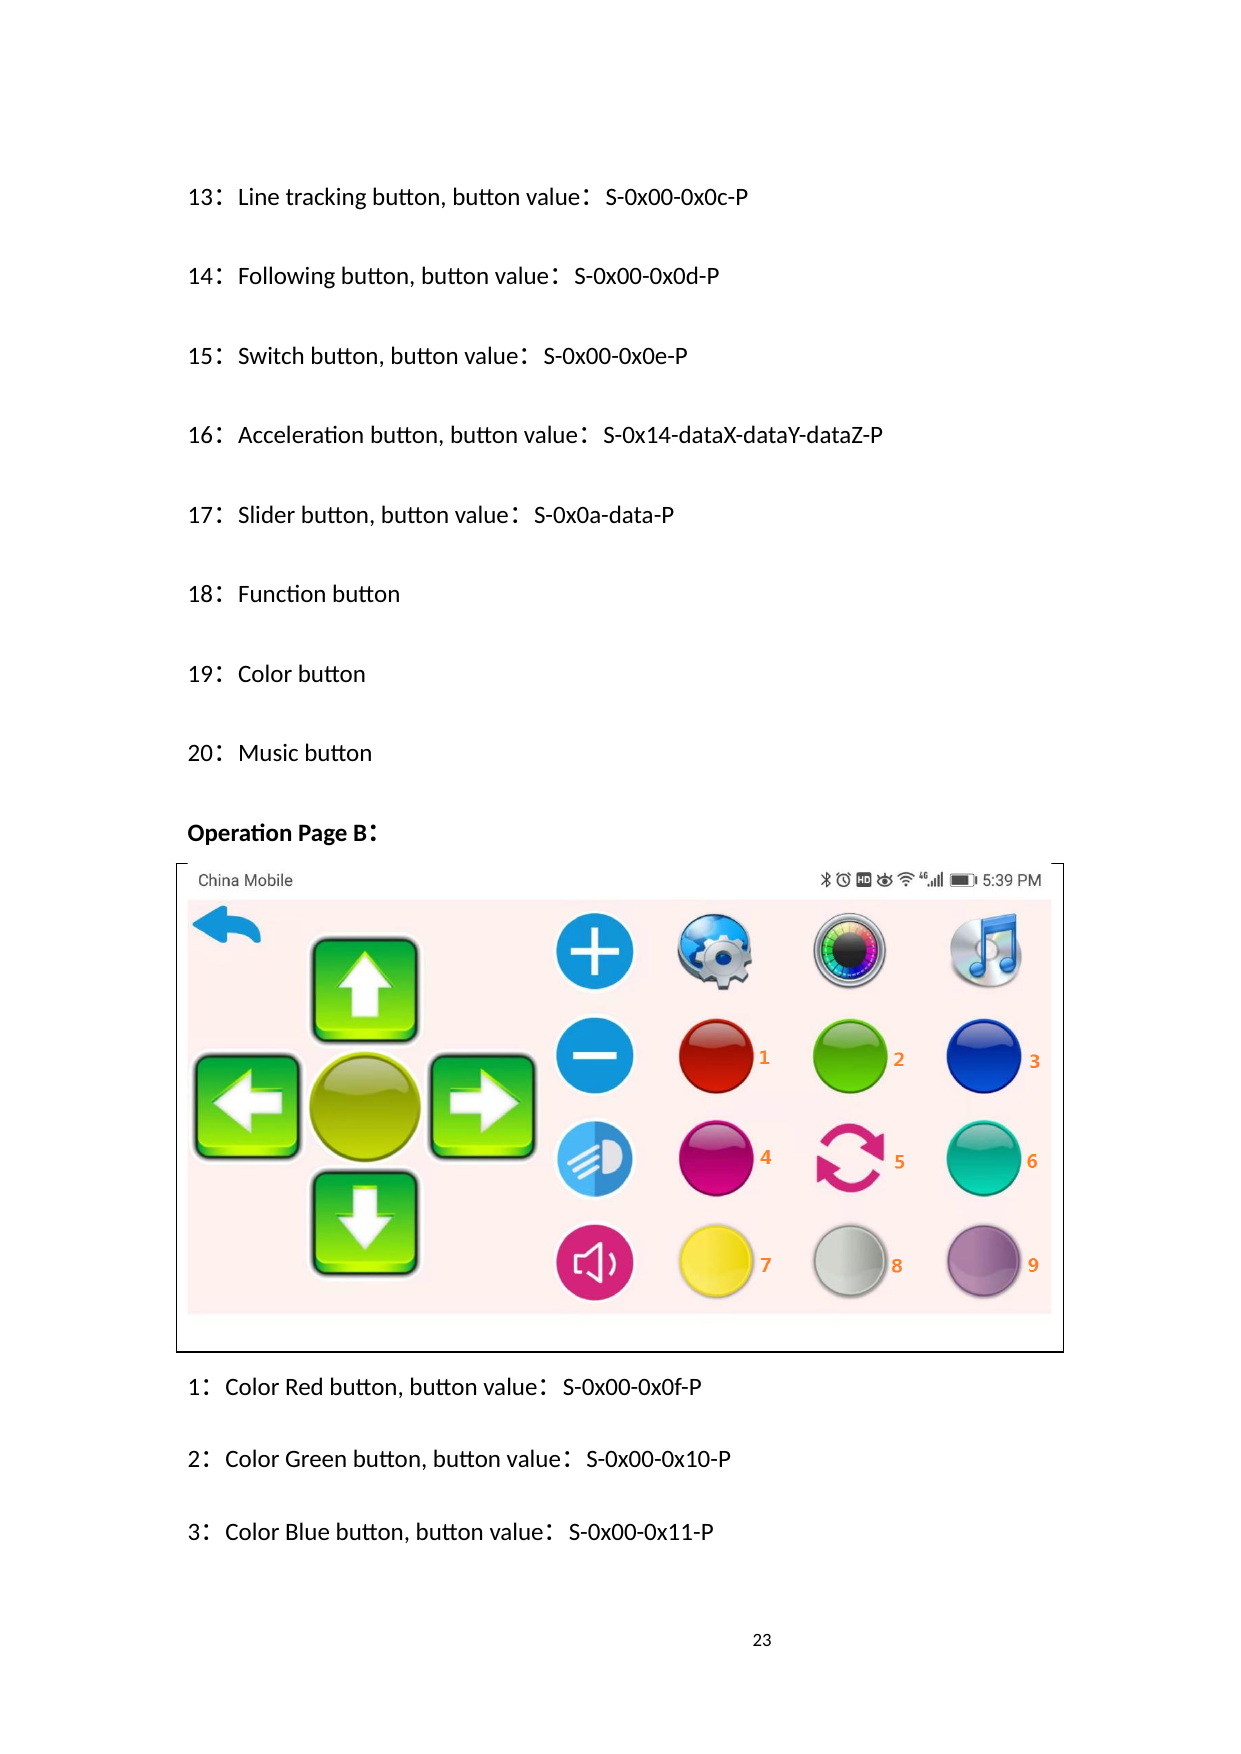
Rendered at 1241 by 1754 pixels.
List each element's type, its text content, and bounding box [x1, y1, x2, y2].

text 20：Music button [187, 718, 1053, 783]
text 18：Function button [187, 559, 1053, 624]
text 15：Switch button, button value：S-0x00-0x0e-P [187, 321, 1053, 386]
text 3：Color Blue button, button value：S-0x00-0x11-P [187, 1497, 1053, 1562]
text 17：Slider button, button value：S-0x0a-data-P [187, 480, 1053, 545]
text 19：Color button [187, 639, 1053, 704]
text 1：Color Red button, button value：S-0x00-0x0f-P [187, 1353, 1053, 1417]
table_header [177, 864, 1063, 1351]
text 2：Color Green button, button value：S-0x00-0x10-P [187, 1424, 1053, 1489]
text Operation Page B： [187, 798, 1053, 863]
text 14：Following button, button value：S-0x00-0x0d-P [187, 241, 1053, 306]
text 13：Line tracking button, button value：S-0x00-0x0c-P [187, 162, 1053, 227]
text 16：Acceleration button, button value：S-0x14-dataX-dataY-dataZ-P [187, 400, 1053, 465]
picture [187, 863, 1052, 1350]
